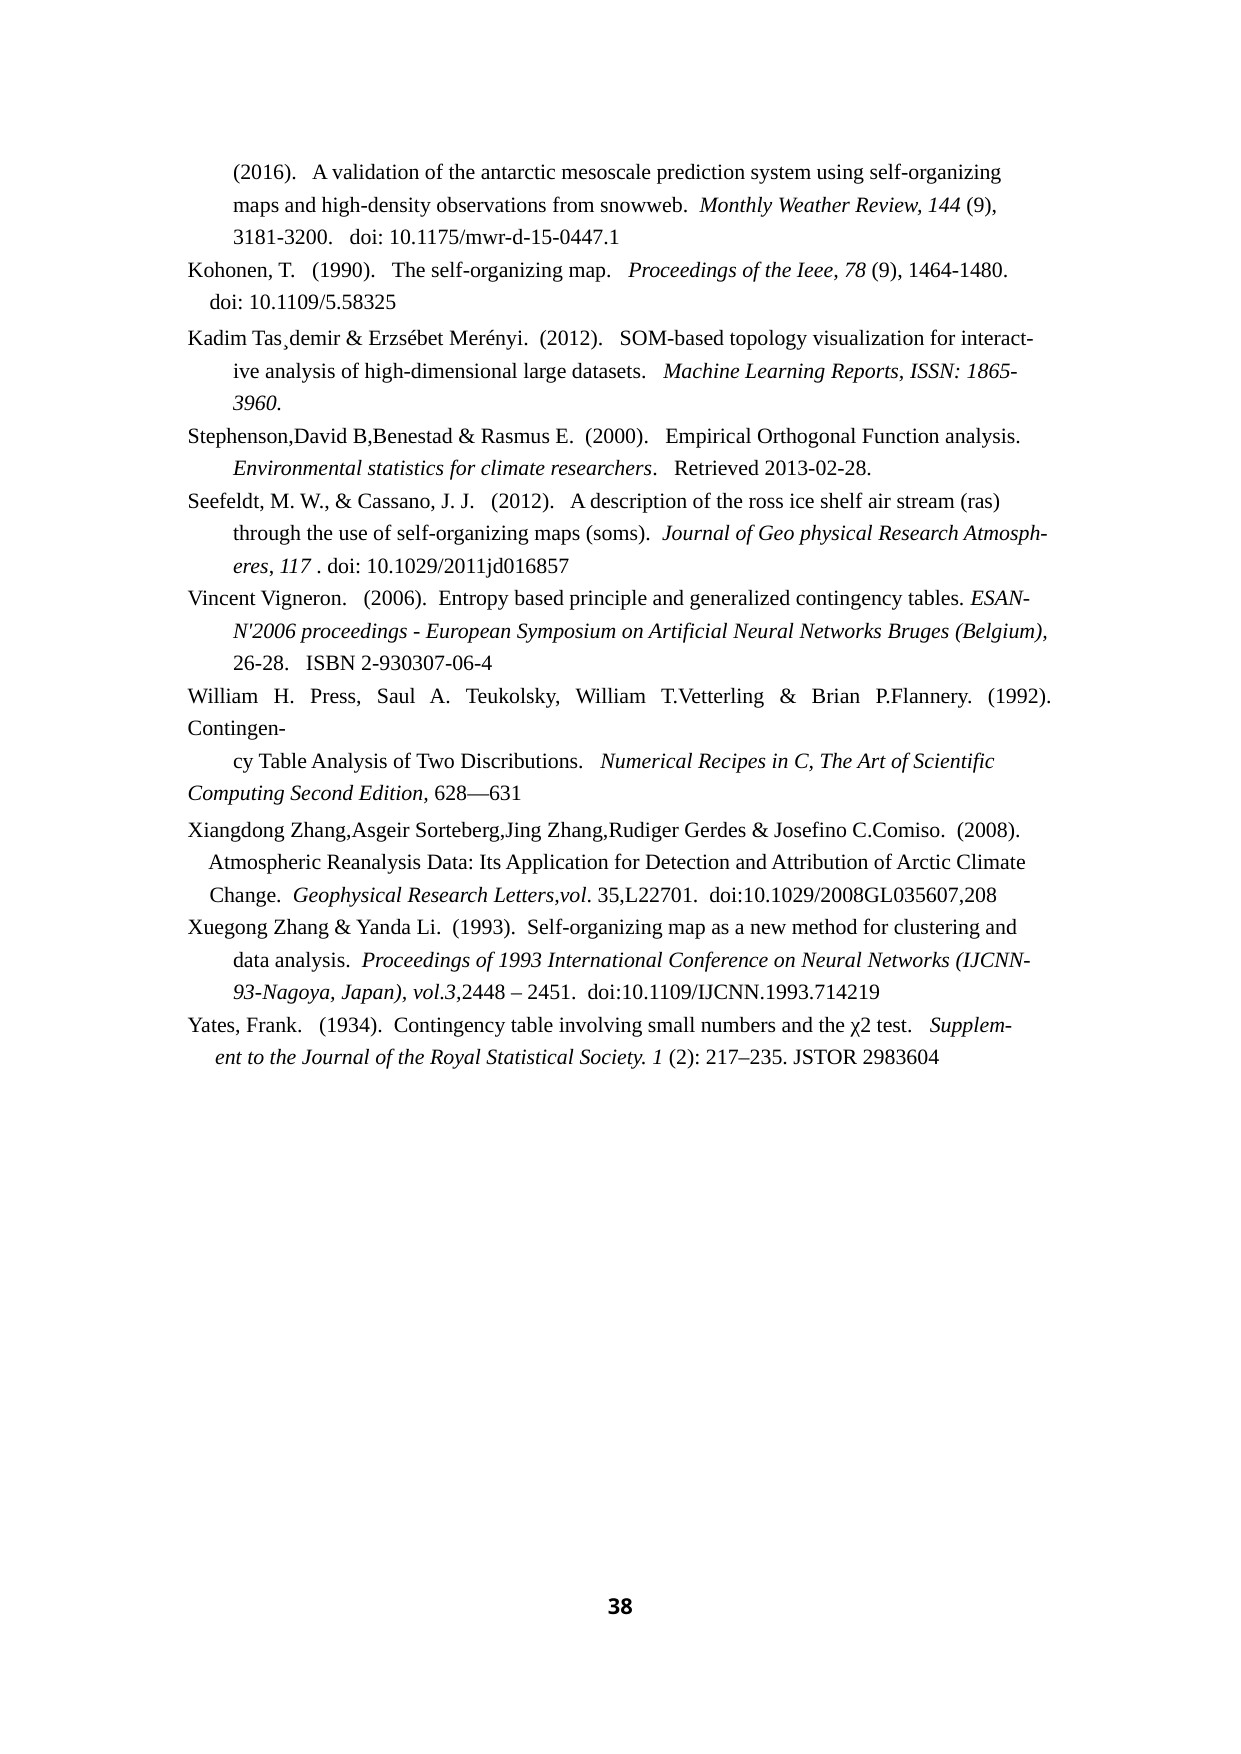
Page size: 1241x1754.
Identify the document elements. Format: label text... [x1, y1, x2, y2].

text N'2006 proceedings - European Symposium on Artificial Neural Networks Bruges (Belgium), [187, 614, 1053, 647]
text eres, 117 . doi: 10.1029/2011jd016857 [187, 549, 1053, 582]
text data analysis. Proceedings of 1993 International Conference on Neural Networks (IJCNN- [187, 943, 1053, 976]
text doi: 10.1109/5.58325 [187, 286, 1053, 318]
text ive analysis of high-dimensional large datasets. Machine Learning Reports, ISSN: 1865- [187, 354, 1053, 387]
text Xuegong Zhang & Yanda Li. (1993). Self-organizing map as a new method for clustering and [187, 911, 1053, 943]
text Seefeldt, M. W., & Cassano, J. J. (2012). A description of the ross ice shelf air stream (ras) [187, 484, 1053, 517]
text (2016). A validation of the antarctic mesoscale prediction system using self-organizing [187, 156, 1053, 188]
text Change. Geophysical Research Letters,vol. 35,L22701. doi:10.1029/2008GL035607,208 [187, 878, 1053, 911]
text through the use of self-organizing maps (soms). Journal of Geo physical Research Atmosph- [187, 517, 1053, 549]
text Kohonen, T. (1990). The self-organizing map. Proceedings of the Ieee, 78 (9), 1464-1480. [187, 253, 1053, 286]
text Environmental statistics for climate researchers. Retrieved 2013-02-28. [187, 452, 1053, 484]
text Xiangdong Zhang,Asgeir Sorteberg,Jing Zhang,Rudiger Gerdes & Josefino C.Comiso. (2008). [187, 813, 1053, 846]
text Vincent Vigneron. (2006). Entropy based principle and generalized contingency tables. ESAN- [187, 582, 1053, 614]
text 26-28. ISBN 2-930307-06-4 William H. Press, Saul A. Teukolsky, William T.Vetterling & Brian P.Flannery. (1992). Contingen- [187, 647, 1053, 744]
text ent to the Journal of the Royal Statistical Society. 1 (2): 217–235. JSTOR 2983604 [187, 1041, 1053, 1073]
text Atmospheric Reanalysis Data: Its Application for Detection and Attribution of Arctic Climate [187, 846, 1053, 878]
text 3181-3200. doi: 10.1175/mwr-d-15-0447.1 [187, 221, 1053, 253]
text Stephenson,David B,Benestad & Rasmus E. (2000). Empirical Orthogonal Function analysis. [187, 419, 1053, 452]
text 93-Nagoya, Japan), vol.3,2448 – 2451. doi:10.1109/IJCNN.1993.714219 [187, 976, 1053, 1008]
text Computing Second Edition, 628—631 [187, 777, 1053, 809]
text maps and high-density observations from snowweb. Monthly Weather Review, 144 (9), [187, 188, 1053, 221]
text Kadim Tas¸demir & Erzsébet Merényi. (2012). SOM-based topology visualization for interact- [187, 322, 1053, 354]
text Yates, Frank. (1934). Contingency table involving small numbers and the χ2 test. Supplem- [187, 1008, 1053, 1041]
text cy Table Analysis of Two Discributions. Numerical Recipes in C, The Art of Scientific [187, 744, 1053, 777]
text 3960. [187, 387, 1053, 419]
